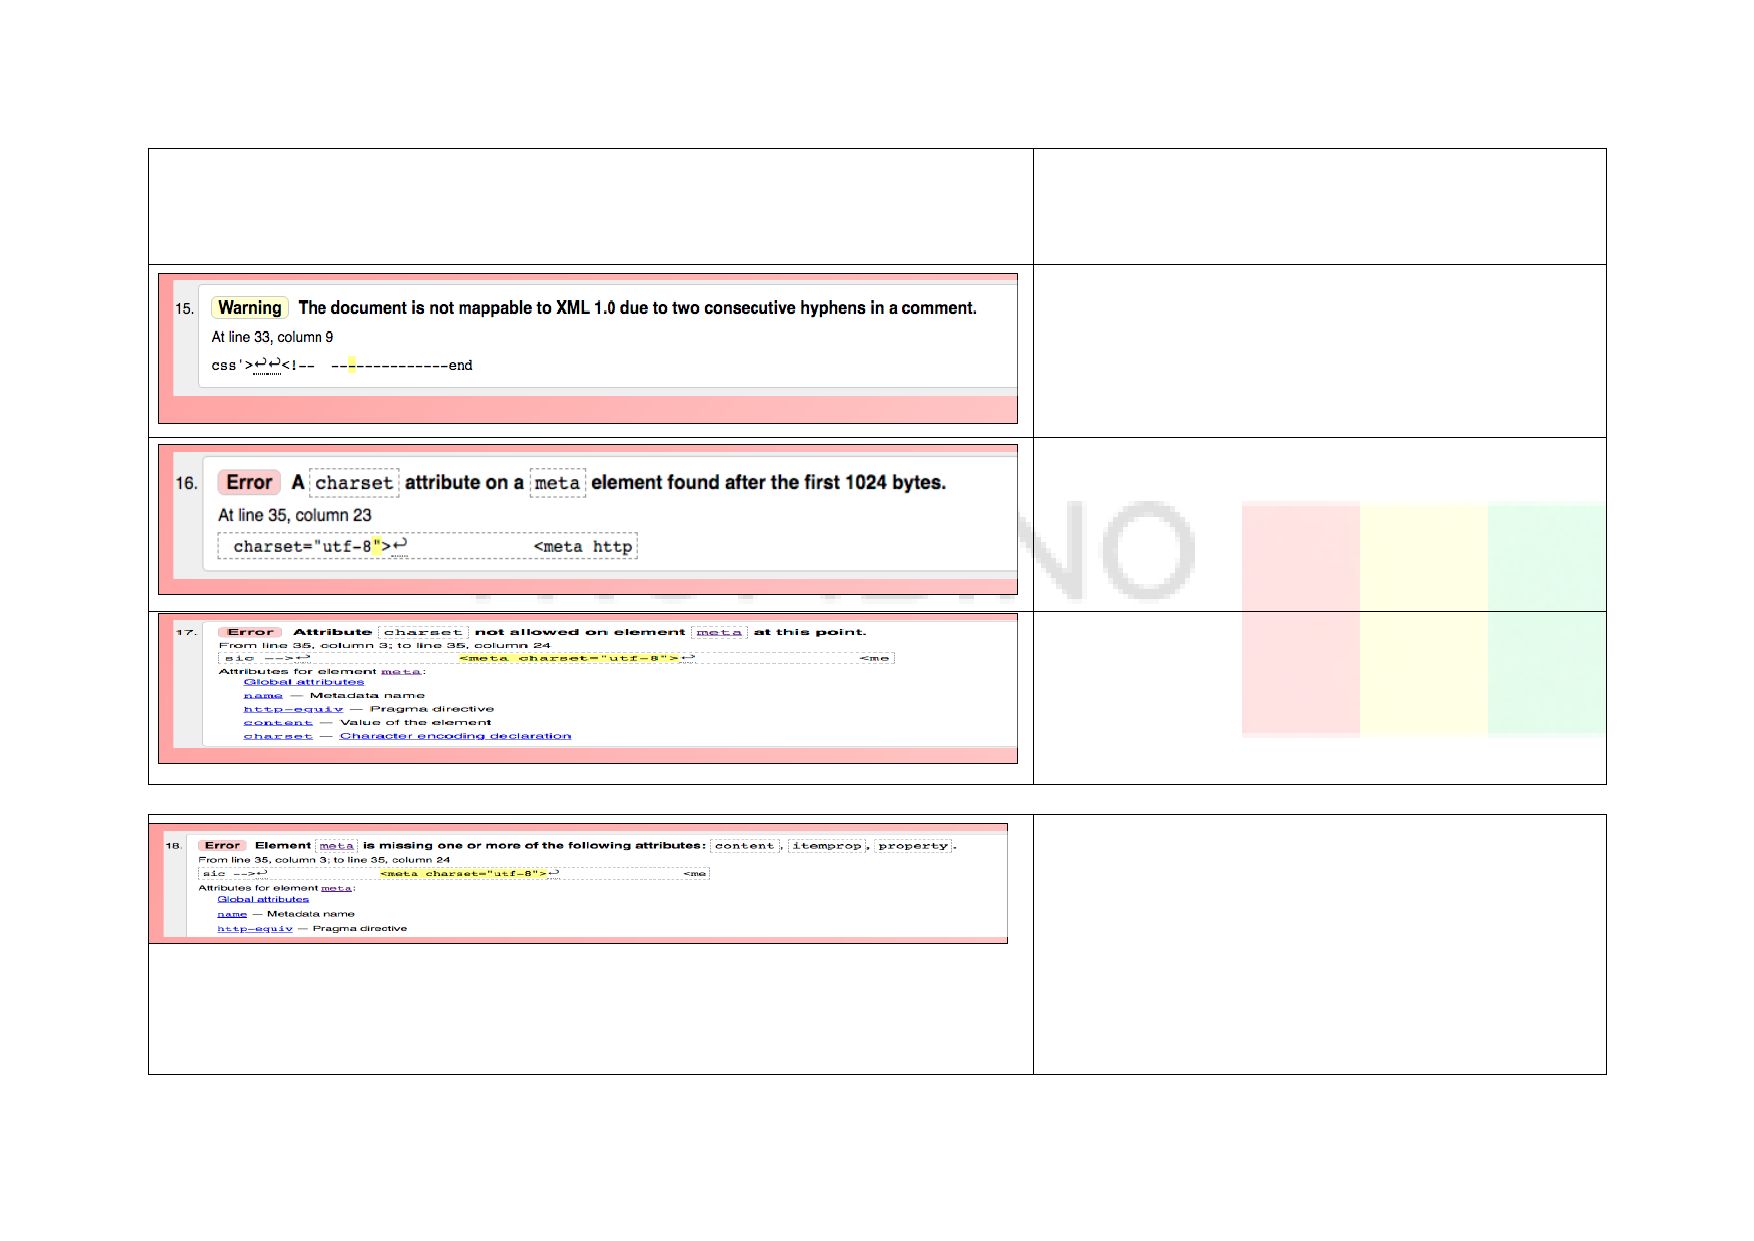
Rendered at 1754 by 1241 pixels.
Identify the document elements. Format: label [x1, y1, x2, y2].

table_cell [149, 149, 1033, 264]
picture [163, 831, 1008, 937]
picture [173, 452, 1018, 579]
picture [173, 620, 1018, 748]
table_cell [1034, 612, 1606, 784]
table_cell [1034, 149, 1606, 264]
table_cell [149, 438, 1033, 611]
picture [173, 280, 1018, 396]
table_cell [1034, 265, 1606, 437]
table_cell [149, 265, 1033, 437]
table_cell [149, 612, 1033, 784]
table_header [149, 815, 1033, 1074]
table_header [1034, 815, 1606, 1074]
table_cell [1034, 438, 1606, 611]
